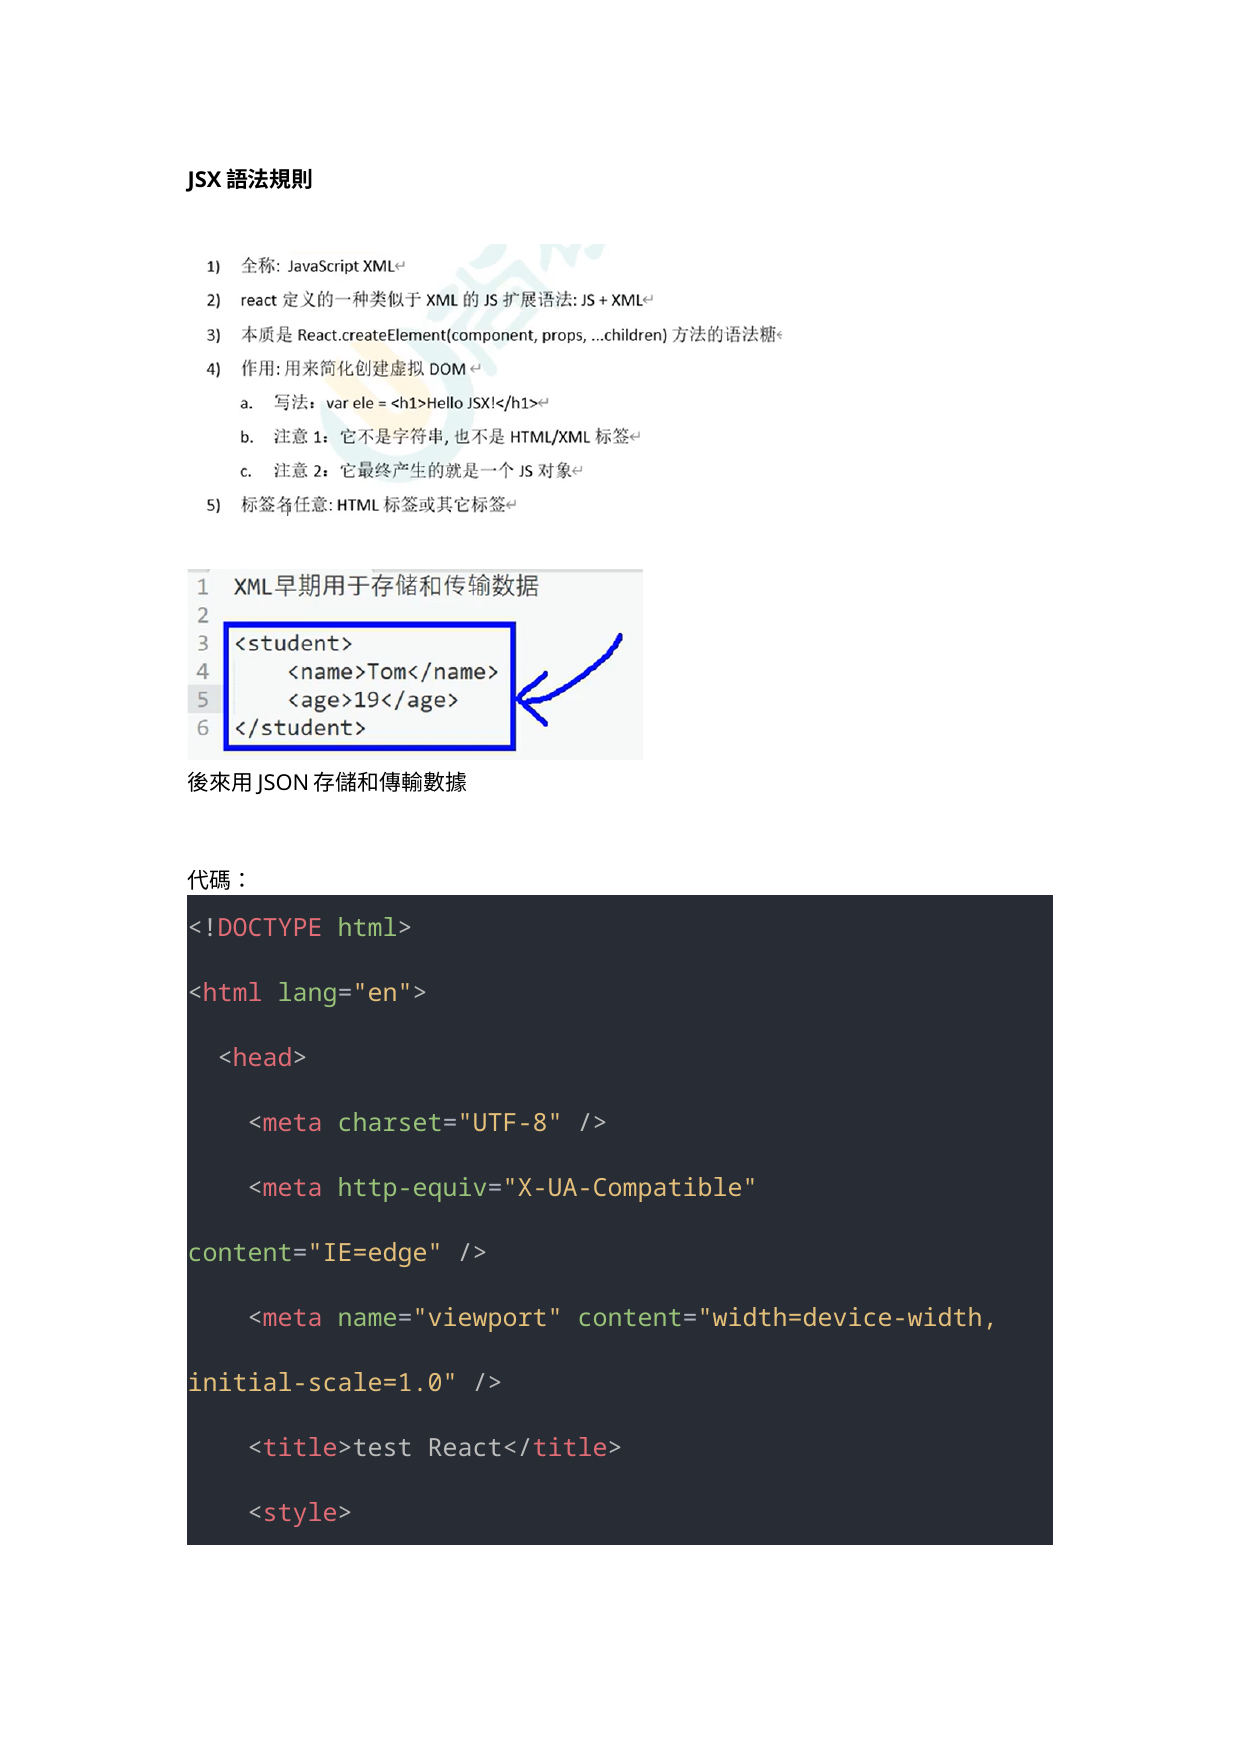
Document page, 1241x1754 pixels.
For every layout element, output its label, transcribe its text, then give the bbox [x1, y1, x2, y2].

picture [187, 569, 643, 760]
text <head> [187, 1025, 1053, 1090]
text <meta http-equiv="X-UA-Compatible" content="IE=edge" /> [187, 1155, 1053, 1285]
text <title>test React</title> [187, 1415, 1053, 1480]
text <html lang="en"> [187, 960, 1053, 1025]
text <meta charset="UTF-8" /> [187, 1090, 1053, 1155]
text <!DOCTYPE html> [187, 895, 1053, 960]
text 代碼： [187, 862, 1053, 895]
text <meta name="viewport" content="width=device-width, initial-scale=1.0" /> [187, 1285, 1053, 1415]
text 後來用JSON存儲和傳輸數據 [187, 765, 1053, 797]
subtitle JSX語法規則 [187, 162, 1053, 194]
picture [187, 244, 783, 516]
text <style> [187, 1480, 1053, 1545]
